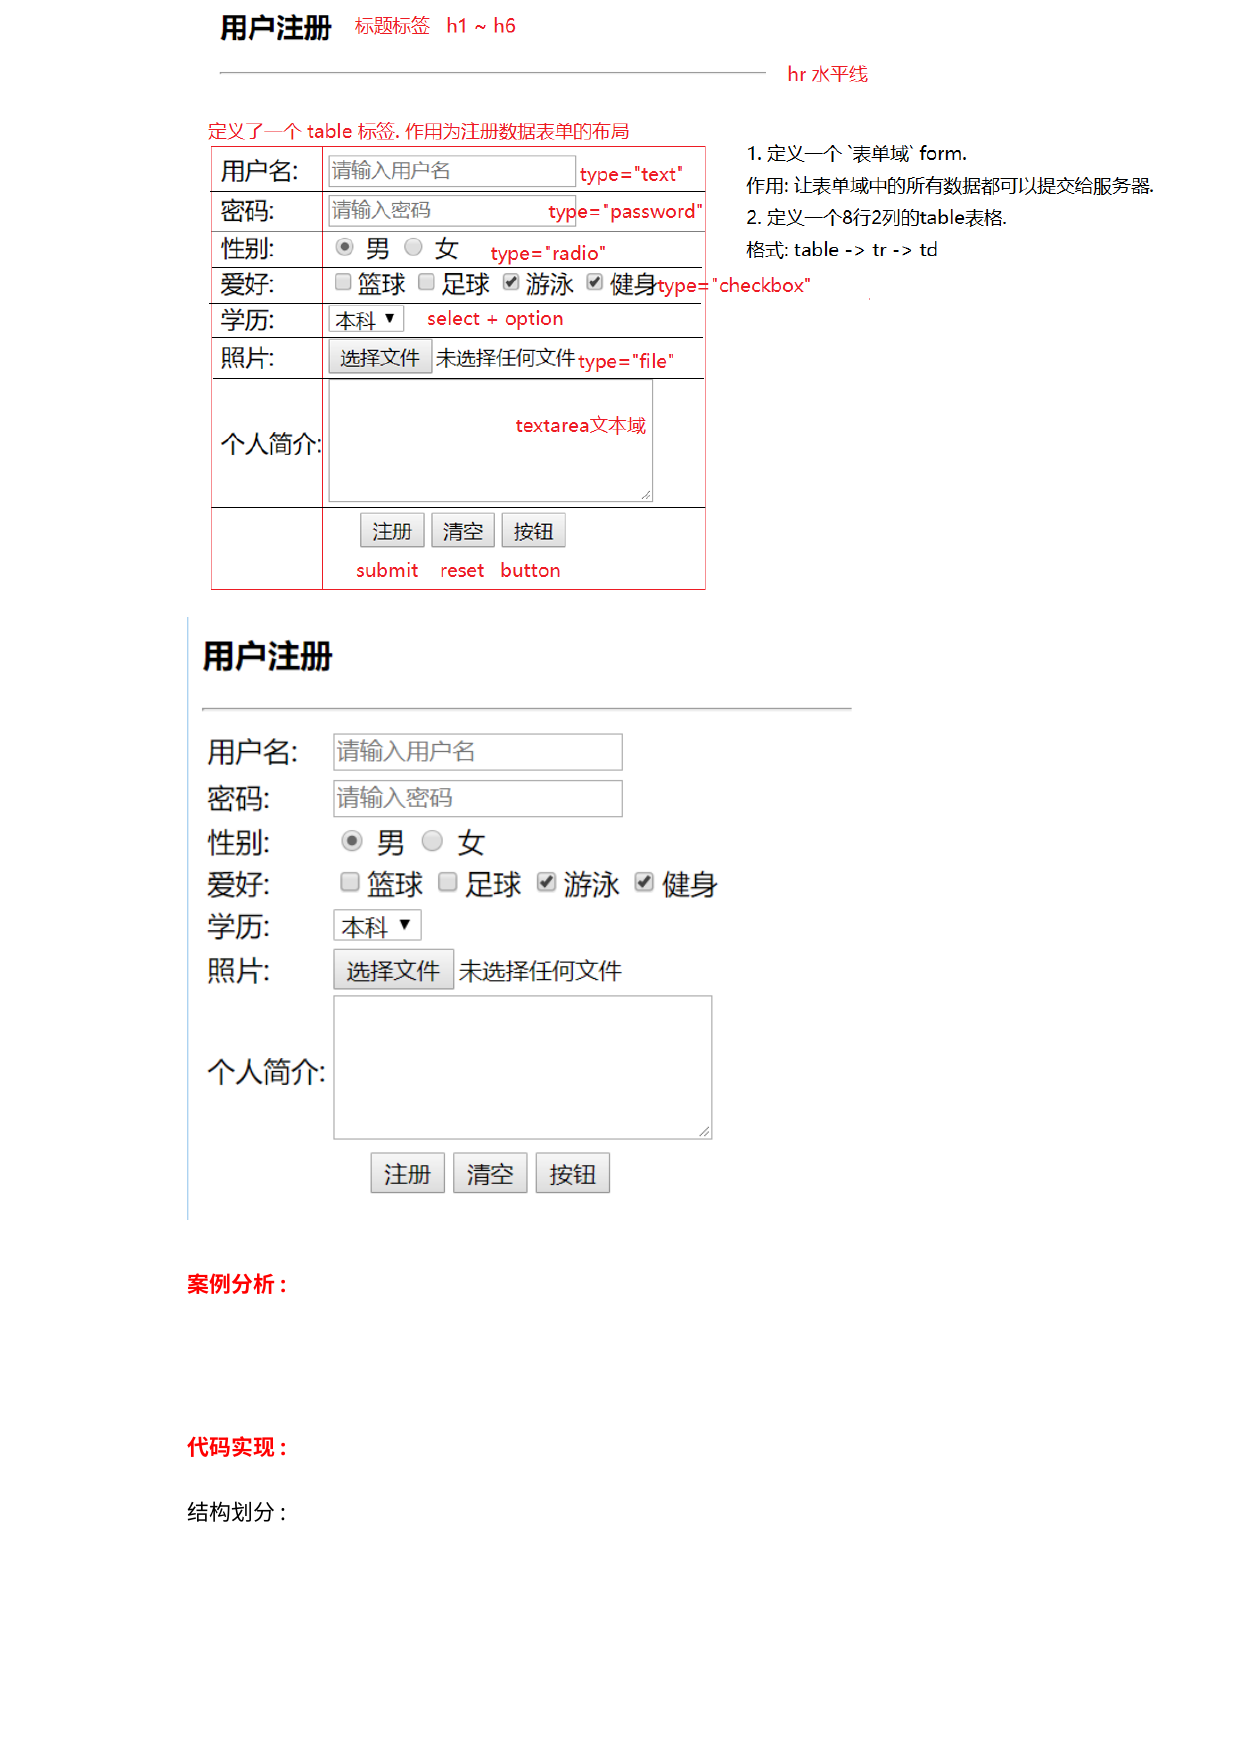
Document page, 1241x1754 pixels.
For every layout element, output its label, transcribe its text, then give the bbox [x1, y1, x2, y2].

picture [187, 0, 1166, 604]
text 代码实现 : [187, 1429, 1053, 1462]
picture [187, 617, 852, 1220]
text 结构划分 : [187, 1494, 1053, 1527]
text 案例分析 : [187, 1267, 1053, 1299]
